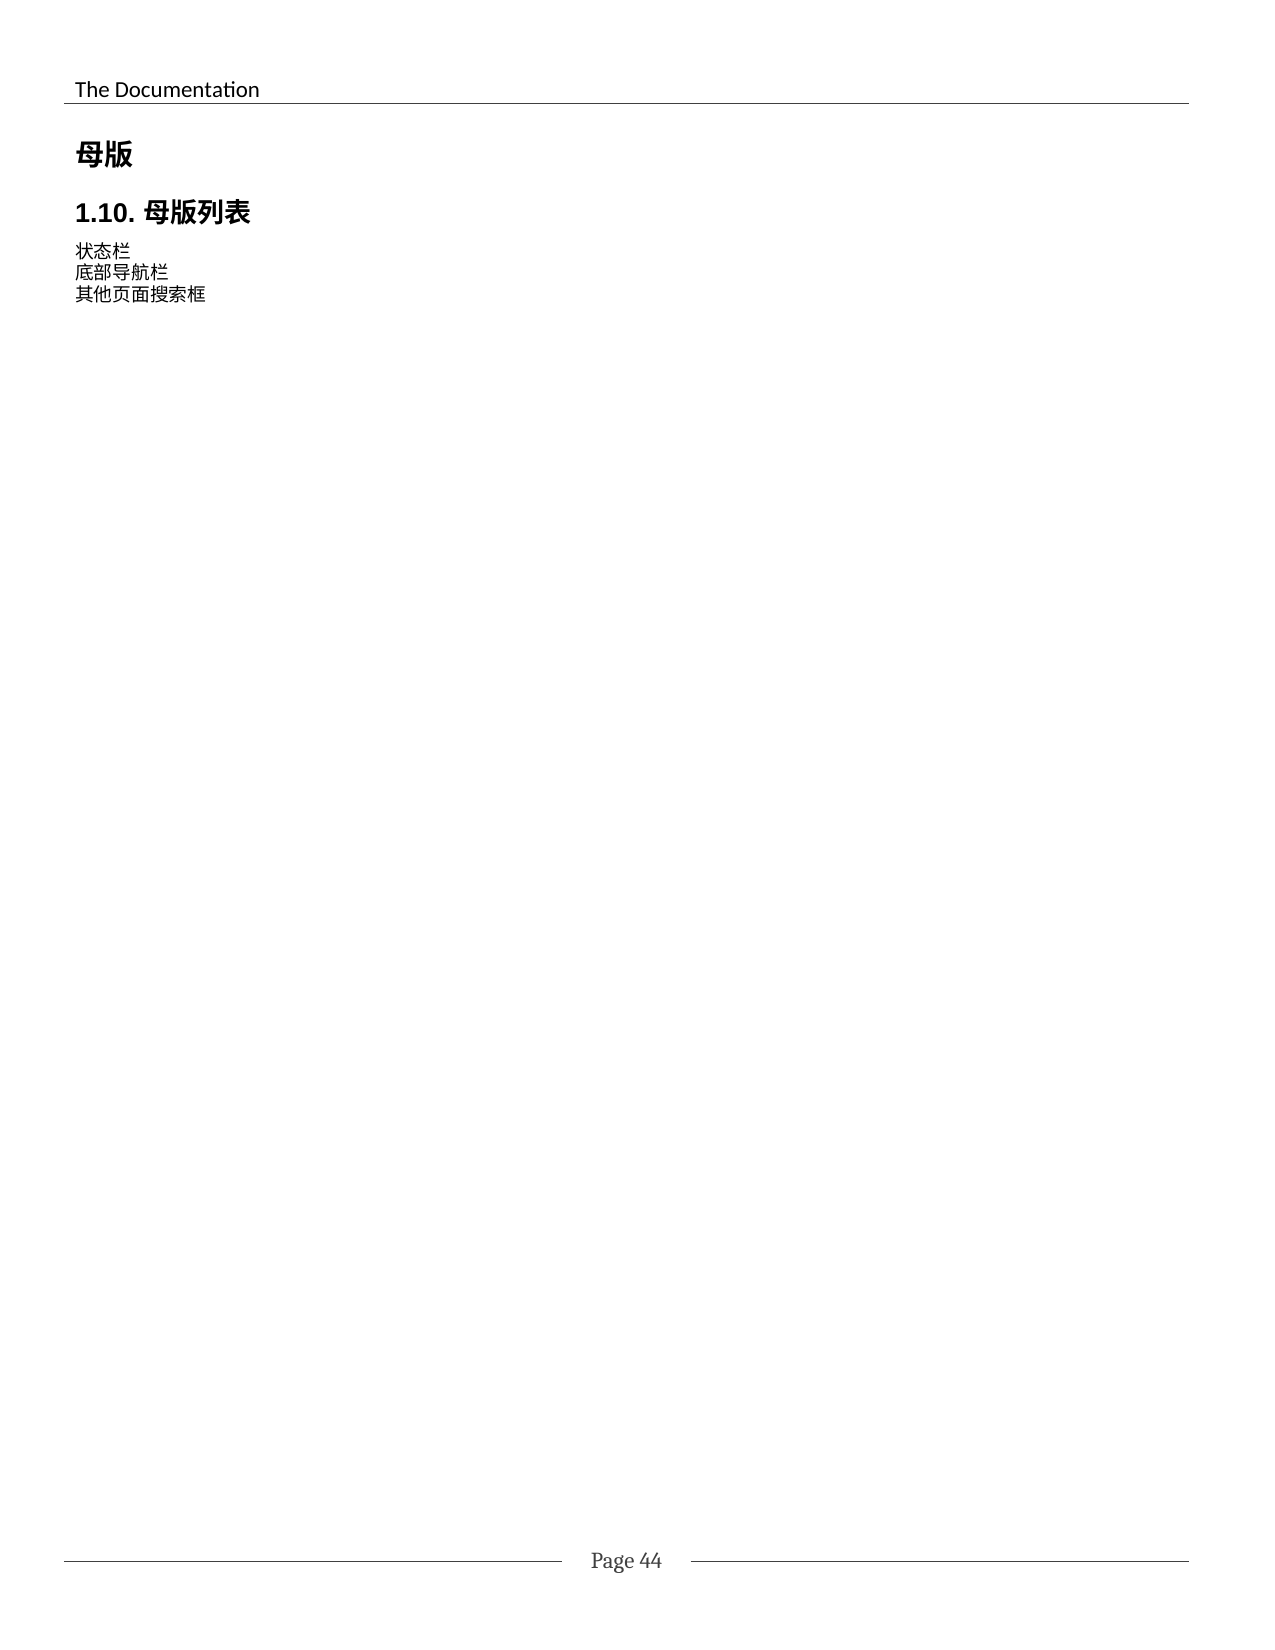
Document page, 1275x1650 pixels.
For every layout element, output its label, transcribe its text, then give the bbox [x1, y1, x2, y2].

text 母版 [75, 138, 1200, 172]
subtitle 母版列表 [75, 197, 1200, 228]
text 状态栏 底部导航栏 其他页面搜索框 [75, 241, 1200, 305]
